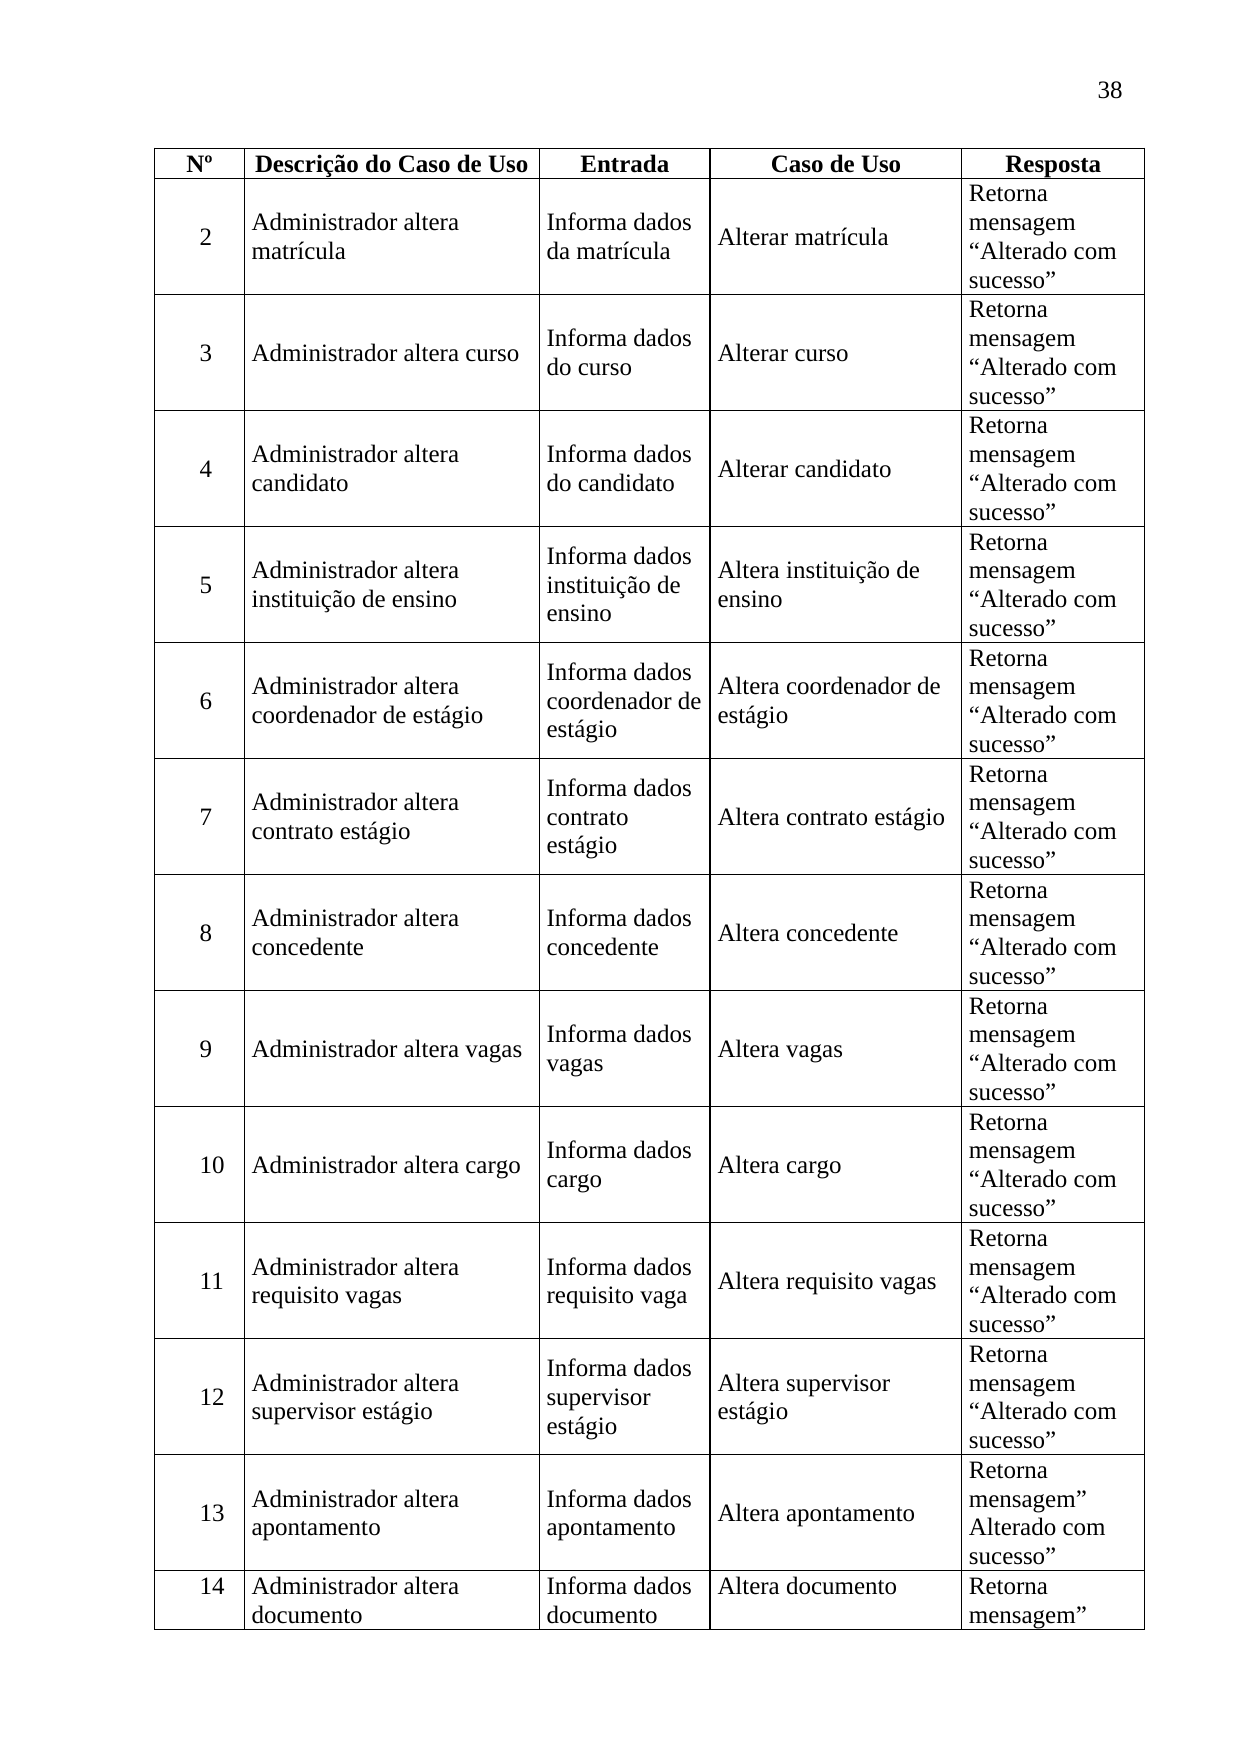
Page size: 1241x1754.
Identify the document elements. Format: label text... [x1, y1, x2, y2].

table_cell Retorna mensagem” Alterado com sucesso” [962, 1455, 1144, 1570]
table_cell Informa dados vagas [540, 991, 709, 1106]
table_cell [155, 1455, 244, 1570]
table_cell Informa dados coordenador de estágio [540, 643, 709, 758]
table_cell Administrador altera apontamento [245, 1455, 539, 1570]
table_cell Altera documento [711, 1571, 961, 1628]
table_cell Informa dados da matrícula [540, 179, 709, 293]
table_header Nº [155, 149, 244, 177]
table_cell Retorna mensagem “Alterado com sucesso” [962, 179, 1144, 293]
table_header Resposta [962, 149, 1144, 177]
table_cell Altera coordenador de estágio [711, 643, 961, 758]
table_cell Informa dados instituição de ensino [540, 527, 709, 642]
table_cell Alterar matrícula [711, 179, 961, 293]
table_cell [155, 295, 244, 409]
table_cell Informa dados concedente [540, 875, 709, 990]
table_cell Informa dados requisito vaga [540, 1223, 709, 1338]
table_cell Retorna mensagem “Alterado com sucesso” [962, 295, 1144, 409]
table_cell Altera apontamento [711, 1455, 961, 1570]
table_cell Administrador altera instituição de ensino [245, 527, 539, 642]
table_header Descrição do Caso de Uso [245, 149, 539, 177]
table_cell Informa dados supervisor estágio [540, 1339, 709, 1454]
table_cell Alterar curso [711, 295, 961, 409]
table_cell Retorna mensagem “Alterado com sucesso” [962, 643, 1144, 758]
table_cell Administrador altera vagas [245, 991, 539, 1106]
table_cell [155, 1223, 244, 1338]
table_cell Retorna mensagem “Alterado com sucesso” [962, 759, 1144, 874]
table_cell Retorna mensagem “Alterado com sucesso” [962, 1107, 1144, 1222]
table_cell Retorna mensagem “Alterado com sucesso” [962, 527, 1144, 642]
table_cell [155, 527, 244, 642]
table_cell Administrador altera contrato estágio [245, 759, 539, 874]
table_header Caso de Uso [711, 149, 961, 177]
table_cell Administrador altera cargo [245, 1107, 539, 1222]
table_cell Administrador altera matrícula [245, 179, 539, 293]
table_cell Administrador altera candidato [245, 411, 539, 526]
table_cell Informa dados cargo [540, 1107, 709, 1222]
table_cell [155, 1339, 244, 1454]
table_cell Informa dados documento [540, 1571, 709, 1628]
table_cell [155, 759, 244, 874]
table_cell Altera contrato estágio [711, 759, 961, 874]
table_cell [155, 643, 244, 758]
table_cell [155, 1107, 244, 1222]
table_cell [155, 1571, 244, 1628]
table_cell Retorna mensagem “Alterado com sucesso” [962, 991, 1144, 1106]
table_cell Informa dados apontamento [540, 1455, 709, 1570]
table_cell Altera cargo [711, 1107, 961, 1222]
table_cell [155, 875, 244, 990]
table_cell [155, 179, 244, 293]
table_cell Altera requisito vagas [711, 1223, 961, 1338]
table_cell Retorna mensagem “Alterado com sucesso” [962, 411, 1144, 526]
table_cell Altera vagas [711, 991, 961, 1106]
table_cell Administrador altera coordenador de estágio [245, 643, 539, 758]
table_cell Altera instituição de ensino [711, 527, 961, 642]
table_cell Informa dados do candidato [540, 411, 709, 526]
table_cell Altera concedente [711, 875, 961, 990]
table_cell Administrador altera supervisor estágio [245, 1339, 539, 1454]
table_cell Informa dados do curso [540, 295, 709, 409]
table_cell Retorna mensagem “Alterado com sucesso” [962, 1223, 1144, 1338]
table_header Entrada [540, 149, 709, 177]
table_cell Retorna mensagem” Alterado com sucesso” [962, 1571, 1144, 1628]
table_cell Altera supervisor estágio [711, 1339, 961, 1454]
table_cell Retorna mensagem “Alterado com sucesso” [962, 1339, 1144, 1454]
table_cell Alterar candidato [711, 411, 961, 526]
table_cell [155, 991, 244, 1106]
table_cell [155, 411, 244, 526]
table_cell Informa dados contrato estágio [540, 759, 709, 874]
table_cell Administrador altera documento [245, 1571, 539, 1628]
table_cell Administrador altera requisito vagas [245, 1223, 539, 1338]
table_cell Administrador altera concedente [245, 875, 539, 990]
table_cell Administrador altera curso [245, 295, 539, 409]
table_cell Retorna mensagem “Alterado com sucesso” [962, 875, 1144, 990]
